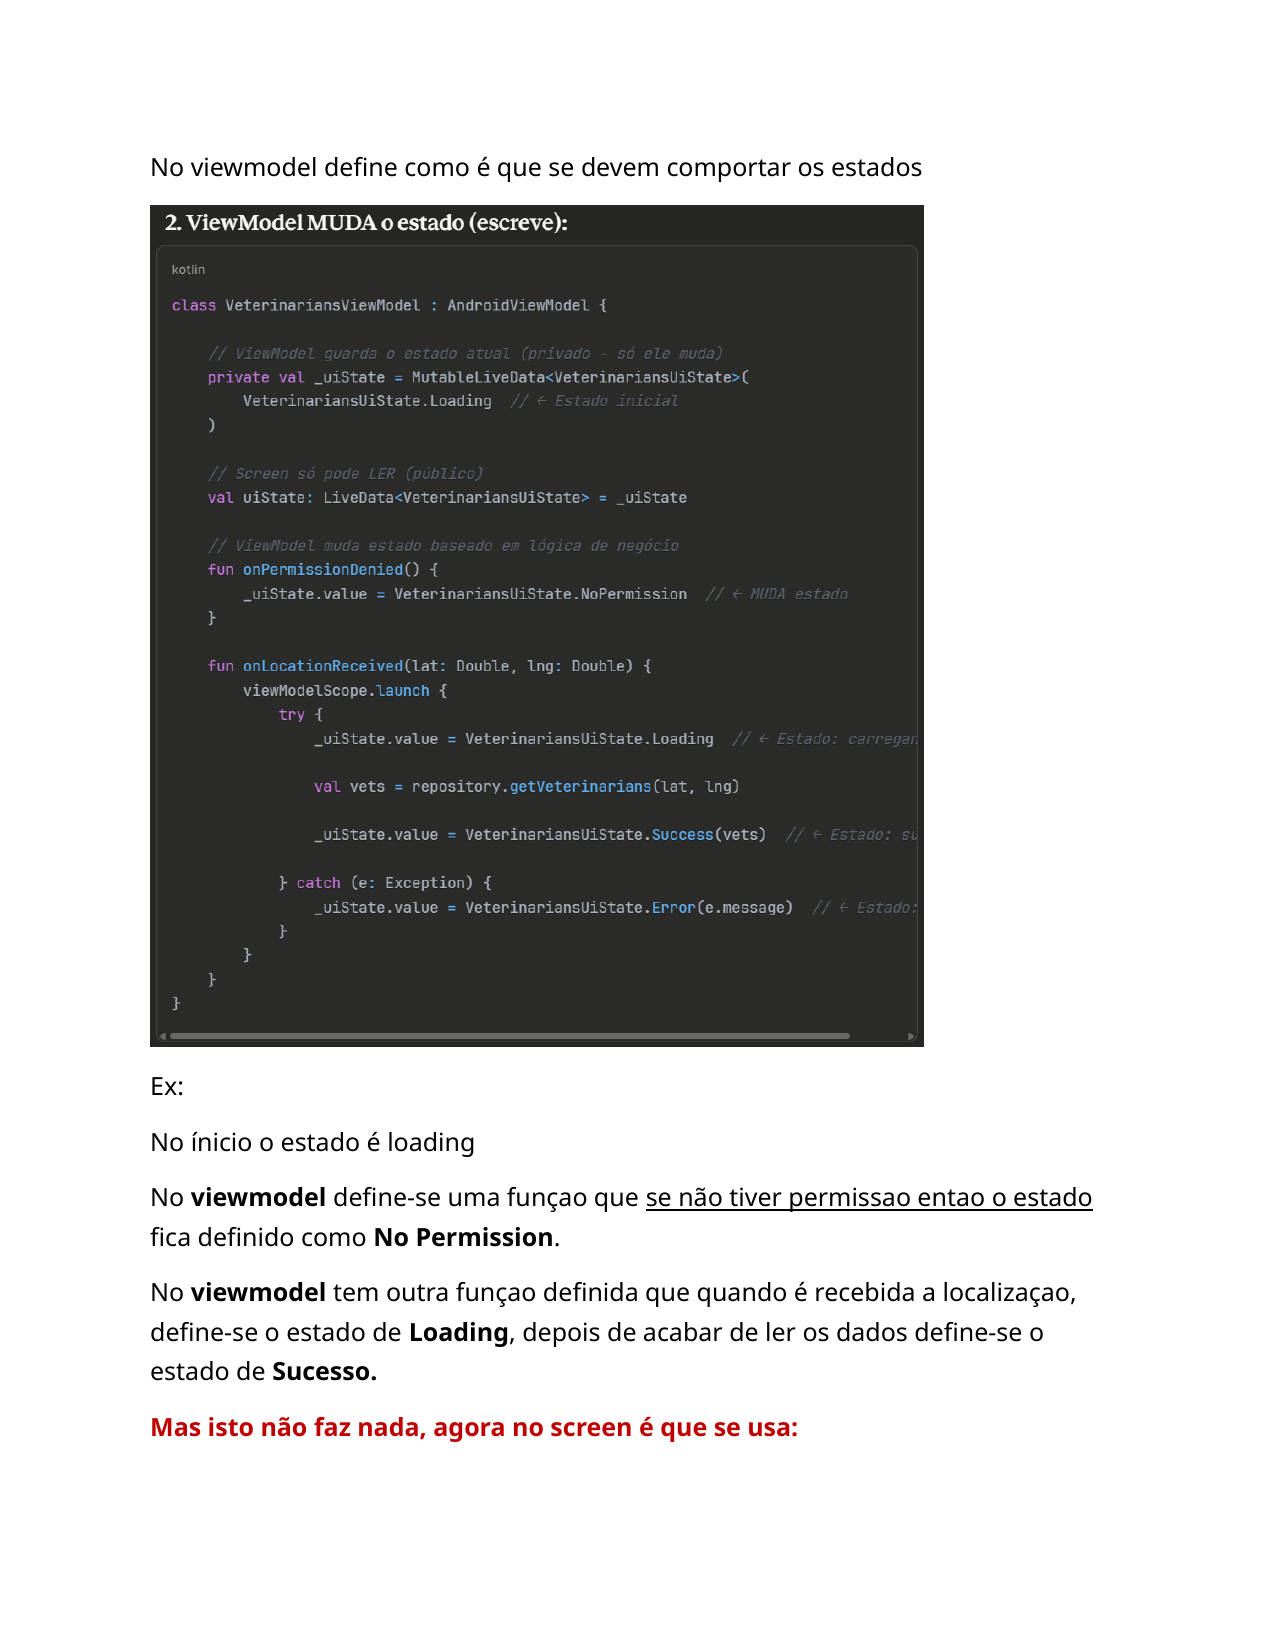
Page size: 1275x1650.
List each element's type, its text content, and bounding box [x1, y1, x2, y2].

text No viewmodel define como é que se devem comportar os estados [150, 150, 1125, 184]
text Ex: [150, 1068, 1125, 1102]
picture [150, 205, 924, 1047]
text Mas isto não faz nada, agora no screen é que se usa: [150, 1409, 1125, 1443]
text No ínicio o estado é loading [150, 1124, 1125, 1158]
text No viewmodel tem outra funçao definida que quando é recebida a localizaçao, define-se o estado de Loading, depois de acabar de ler os dados define-se o estado de Sucesso. [150, 1275, 1125, 1387]
text No viewmodel define-se uma funçao que se não tiver permissao entao o estado fica definido como No Permission. [150, 1180, 1125, 1253]
